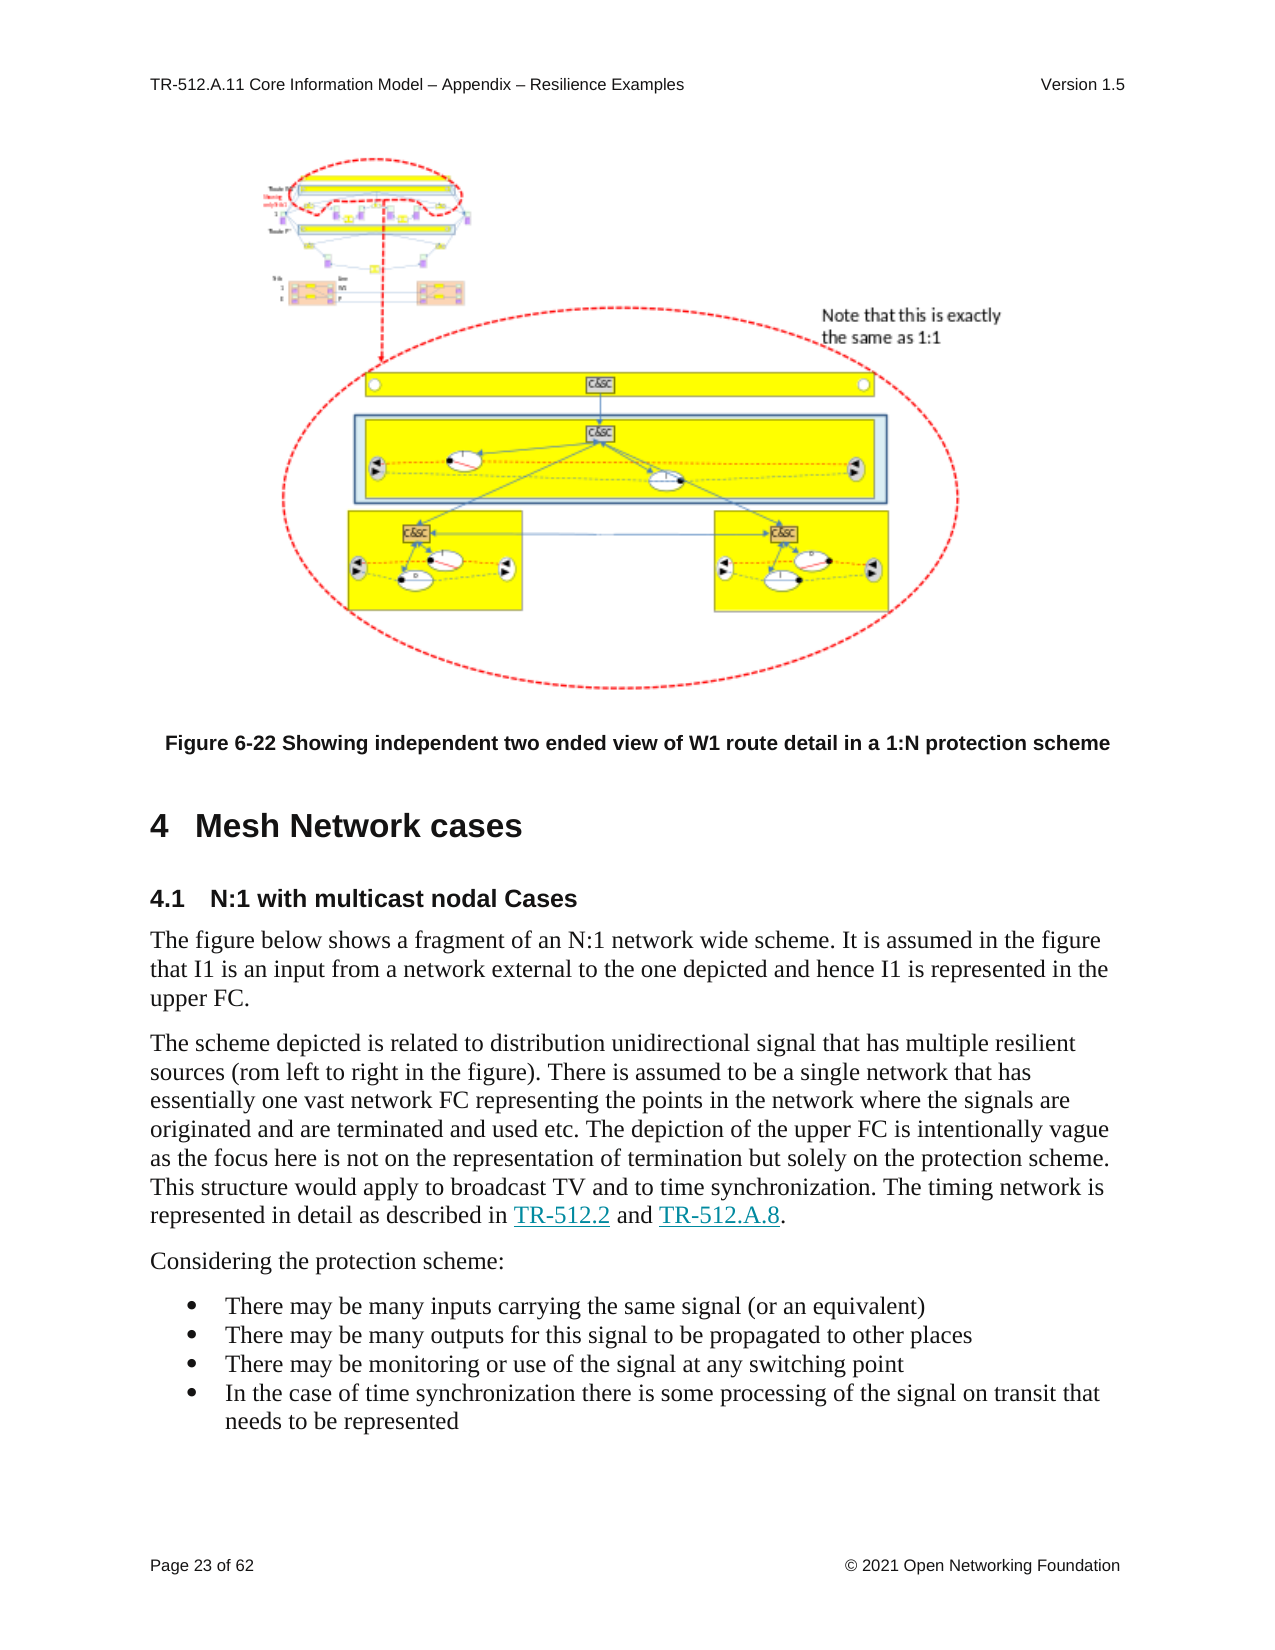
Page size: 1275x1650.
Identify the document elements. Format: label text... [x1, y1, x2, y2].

text The scheme depicted is related to distribution unidirectional signal that has multiple resilient sources (rom left to right in the figure). There is assumed to be a single network that has essentially one vast network FC representing the points in the network where the signals are originated and are terminated and used etc. The depiction of the upper FC is intentionally vague as the focus here is not on the representation of termination but solely on the protection scheme. This structure would apply to broadcast TV and to time synchronization. The timing network is represented in detail as described in TR-512.2 and TR-512.A.8. [150, 1028, 1125, 1229]
list There may be many outputs for this signal to be propagated to other places [187, 1320, 1125, 1349]
list There may be many inputs carrying the same signal (or an equivalent) [187, 1291, 1125, 1320]
list There may be monitoring or use of the signal at any switching point [187, 1349, 1125, 1378]
text Considering the protection scheme: [150, 1246, 1125, 1275]
list In the case of time synchronization there is some processing of the signal on transit that needs to be represented [187, 1378, 1125, 1435]
text The figure below shows a fragment of an N:1 network wide scheme. It is assumed in the figure that I1 is an input from a network external to the one depicted and hence I1 is represented in the upper FC. [150, 925, 1125, 1011]
subtitle Mesh Network cases [150, 801, 1125, 846]
subtitle N:1 with multicast nodal Cases [150, 884, 1125, 913]
